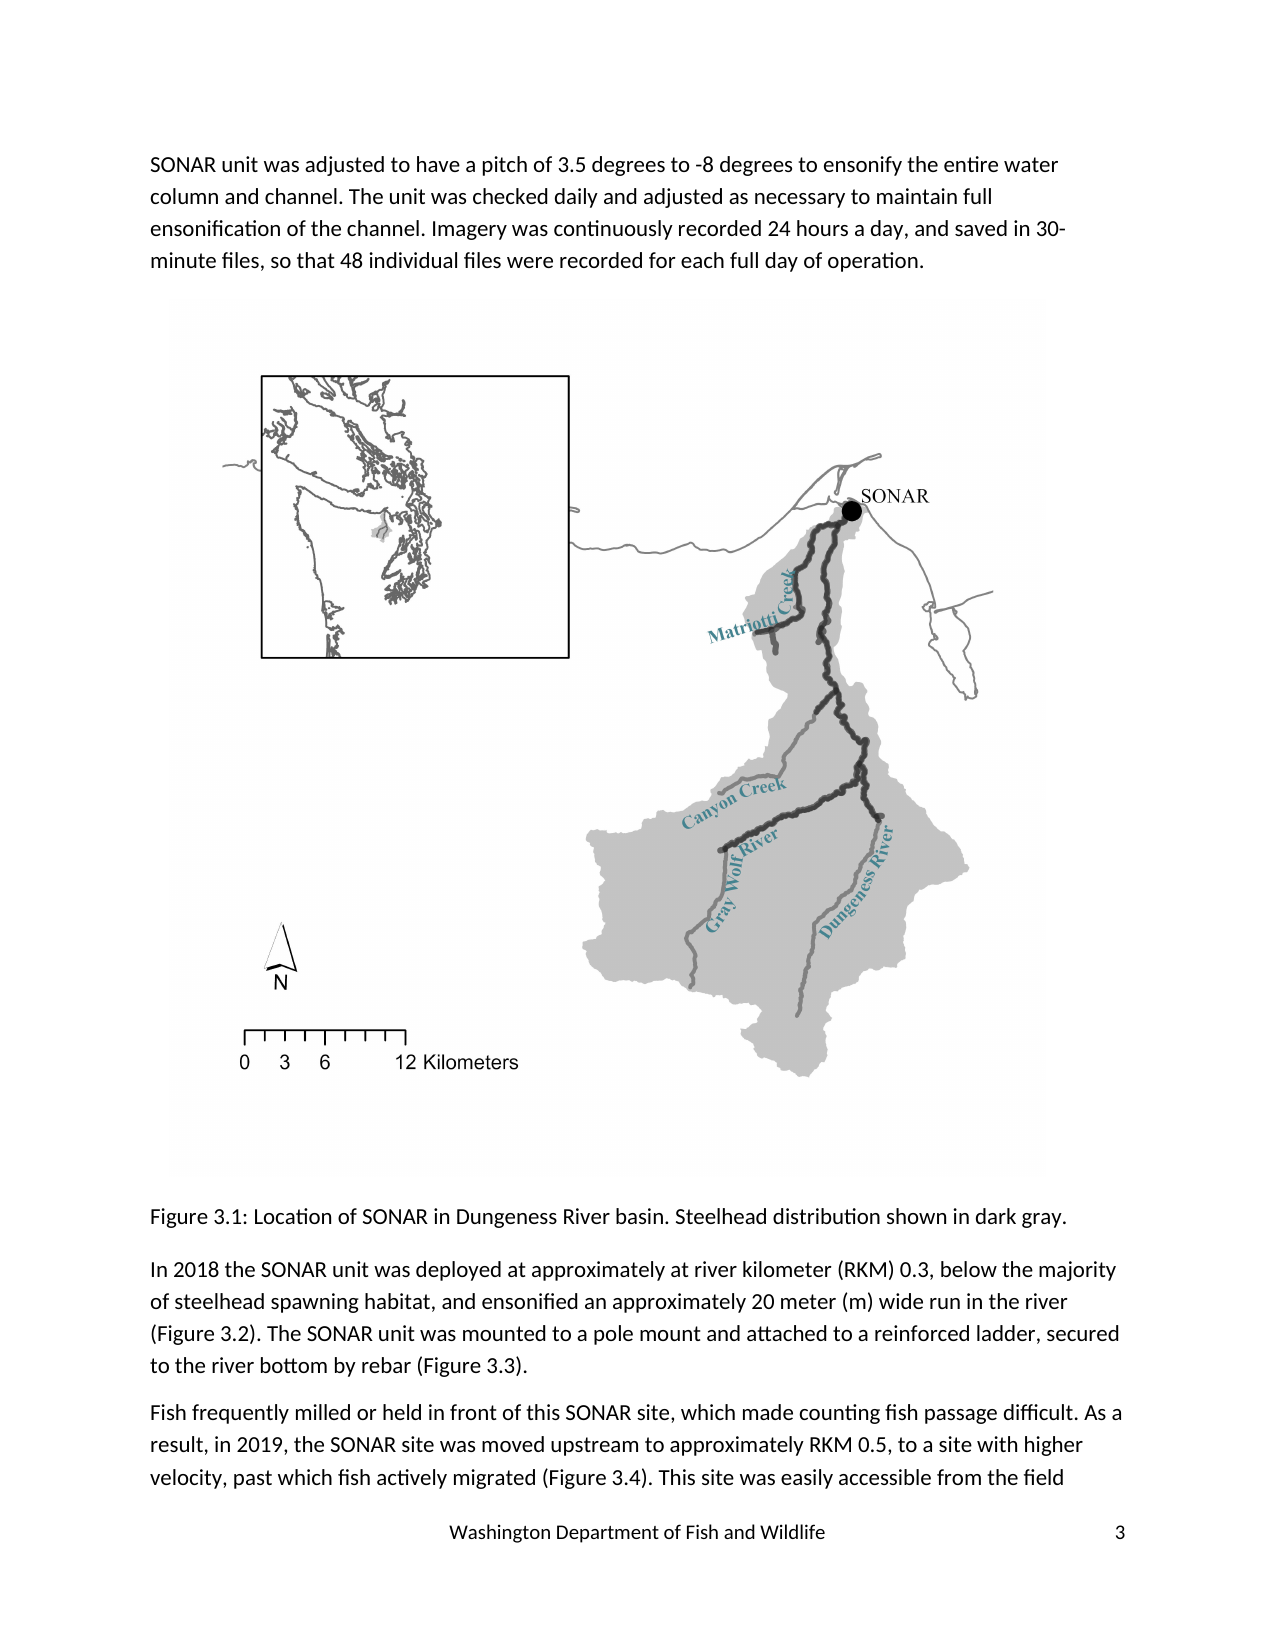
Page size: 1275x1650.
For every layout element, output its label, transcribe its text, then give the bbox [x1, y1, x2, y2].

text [150, 1398, 1125, 1491]
text In 2018 the SONAR unit was deployed at approximately at river kilometer (RKM) 0.3, below the majority of steelhead spawning habitat, and ensonified an approximately 20 meter (m) wide run in the river (Figure 3.2). The SONAR unit was mounted to a pole mount and attached to a reinforced ladder, secured to the river bottom by rebar (Figure 3.3). [150, 1255, 1125, 1380]
picture [168, 299, 1047, 1177]
